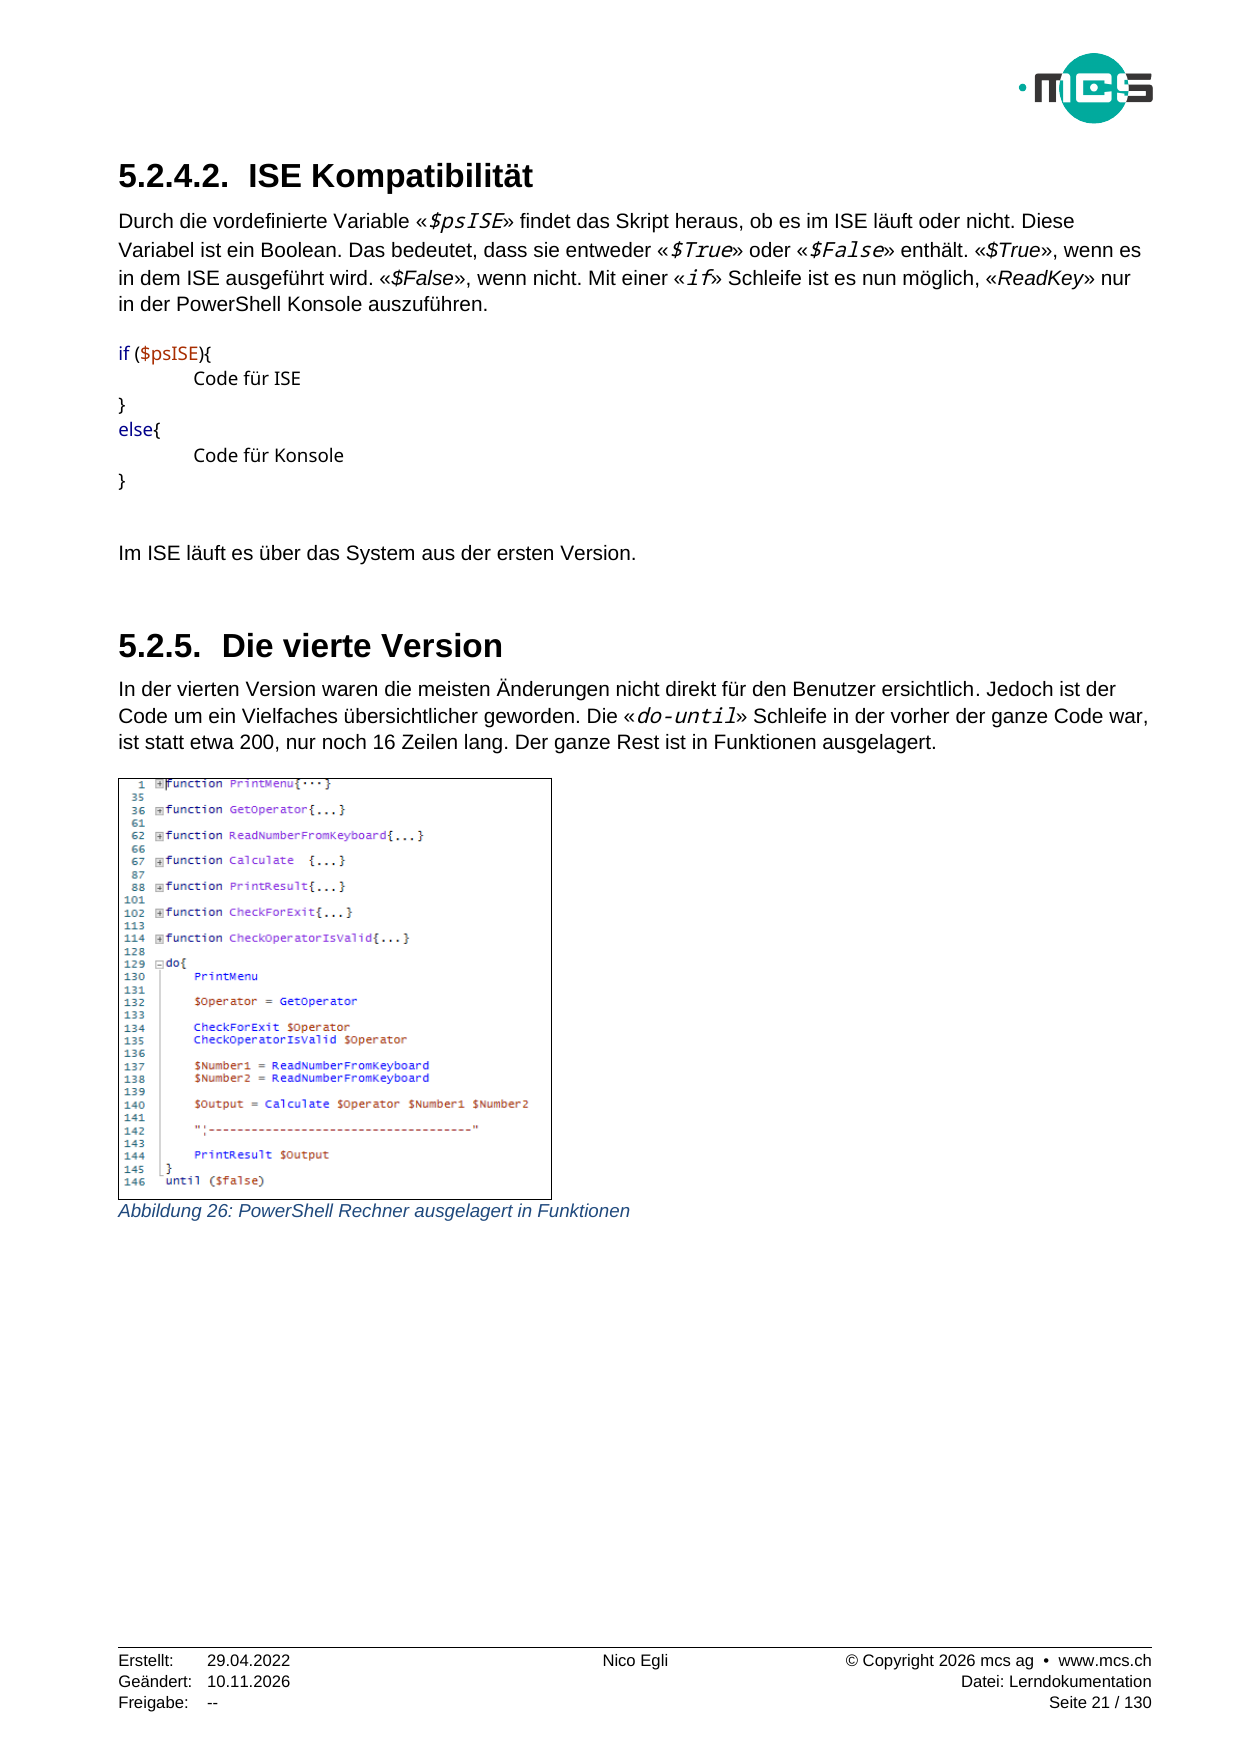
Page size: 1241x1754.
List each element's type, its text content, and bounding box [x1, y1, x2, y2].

text In der vierten Version waren die meisten Änderungen nicht direkt für den Benutzer ersichtlich. Jedoch ist der Code um ein Vielfaches übersichtlicher geworden. Die «do-until» Schleife in der vorher der ganze Code war, ist statt etwa 200, nur noch 16 Zeilen lang. Der ganze Rest ist in Funktionen ausgelagert. [118, 677, 1152, 753]
subtitle Die vierte Version [118, 626, 1152, 665]
picture [1018, 53, 1155, 124]
text } [118, 391, 1152, 416]
picture [119, 779, 551, 1199]
text } [118, 467, 1152, 493]
text else{ [118, 416, 1152, 442]
subtitle ISE Kompatibilität [118, 156, 1152, 194]
text Code für ISE [118, 365, 1152, 391]
text Durch die vordefinierte Variable «$psISE» findet das Skript heraus, ob es im ISE läuft oder nicht. Diese Variabel ist ein Boolean. Das bedeutet, dass sie entweder «$True» oder «$False» enthält. «$True», wenn es in dem ISE ausgeführt wird. «$False», wenn nicht. Mit einer «if» Schleife ist es nun möglich, «ReadKey» nur in der PowerShell Konsole auszuführen. [118, 207, 1152, 316]
text if ($psISE){ [118, 340, 1152, 365]
text Im ISE läuft es über das System aus der ersten Version. [118, 541, 1152, 565]
text Code für Konsole [118, 442, 1152, 467]
